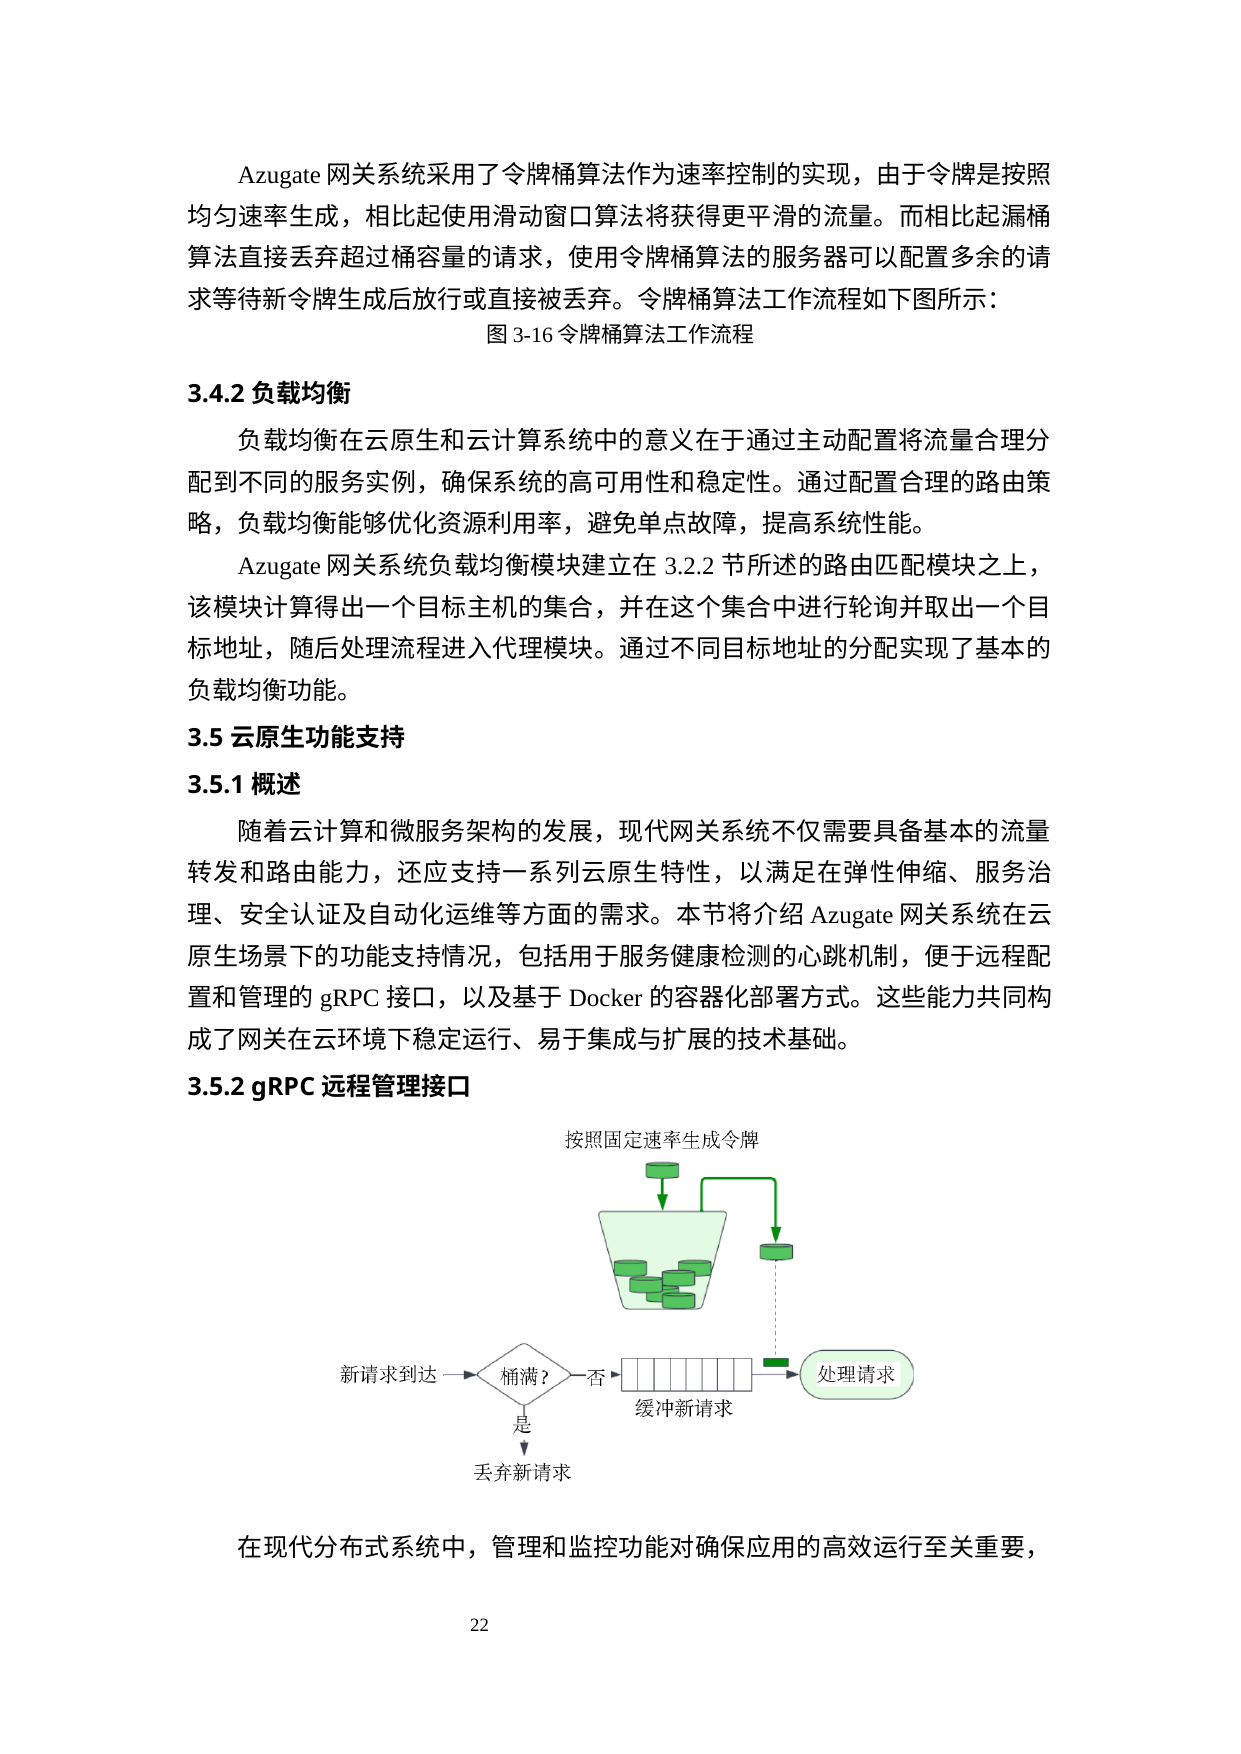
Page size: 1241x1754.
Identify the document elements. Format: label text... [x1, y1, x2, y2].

text 负载均衡在云原生和云计算系统中的意义在于通过主动配置将流量合理分配到不同的服务实例，确保系统的高可用性和稳定性。通过配置合理的路由策略，负载均衡能够优化资源利用率，避免单点故障，提高系统性能。 [187, 416, 1053, 541]
subtitle 3.4.2 负载均衡 [187, 369, 1053, 411]
text 随着云计算和微服务架构的发展，现代网关系统不仅需要具备基本的流量转发和路由能力，还应支持一系列云原生特性，以满足在弹性伸缩、服务治理、安全认证及自动化运维等方面的需求。本节将介绍Azugate网关系统在云原生场景下的功能支持情况，包括用于服务健康检测的心跳机制，便于远程配置和管理的 gRPC 接口，以及基于 Docker 的容器化部署方式。这些能力共同构成了网关在云环境下稳定运行、易于集成与扩展的技术基础。 [187, 807, 1053, 1057]
subtitle 3.5.2 gRPC 远程管理接口 [187, 1062, 1053, 1104]
text 图3-16令牌桶算法工作流程 [187, 317, 1053, 348]
text Azugate网关系统采用了令牌桶算法作为速率控制的实现，由于令牌是按照均匀速率生成，相比起使用滑动窗口算法将获得更平滑的流量。而相比起漏桶算法直接丢弃超过桶容量的请求，使用令牌桶算法的服务器可以配置多余的请求等待新令牌生成后放行或直接被丢弃。令牌桶算法工作流程如下图所示： [187, 150, 1053, 317]
subtitle 3.5.1 概述 [187, 760, 1053, 802]
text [187, 1109, 1053, 1564]
text Azugate网关系统负载均衡模块建立在 3.2.2 节所述的路由匹配模块之上，该模块计算得出一个目标主机的集合，并在这个集合中进行轮询并取出一个目标地址，随后处理流程进入代理模块。通过不同目标地址的分配实现了基本的负载均衡功能。 [187, 541, 1053, 708]
picture [308, 1107, 939, 1518]
subtitle 3.5 云原生功能支持 [187, 713, 1053, 755]
